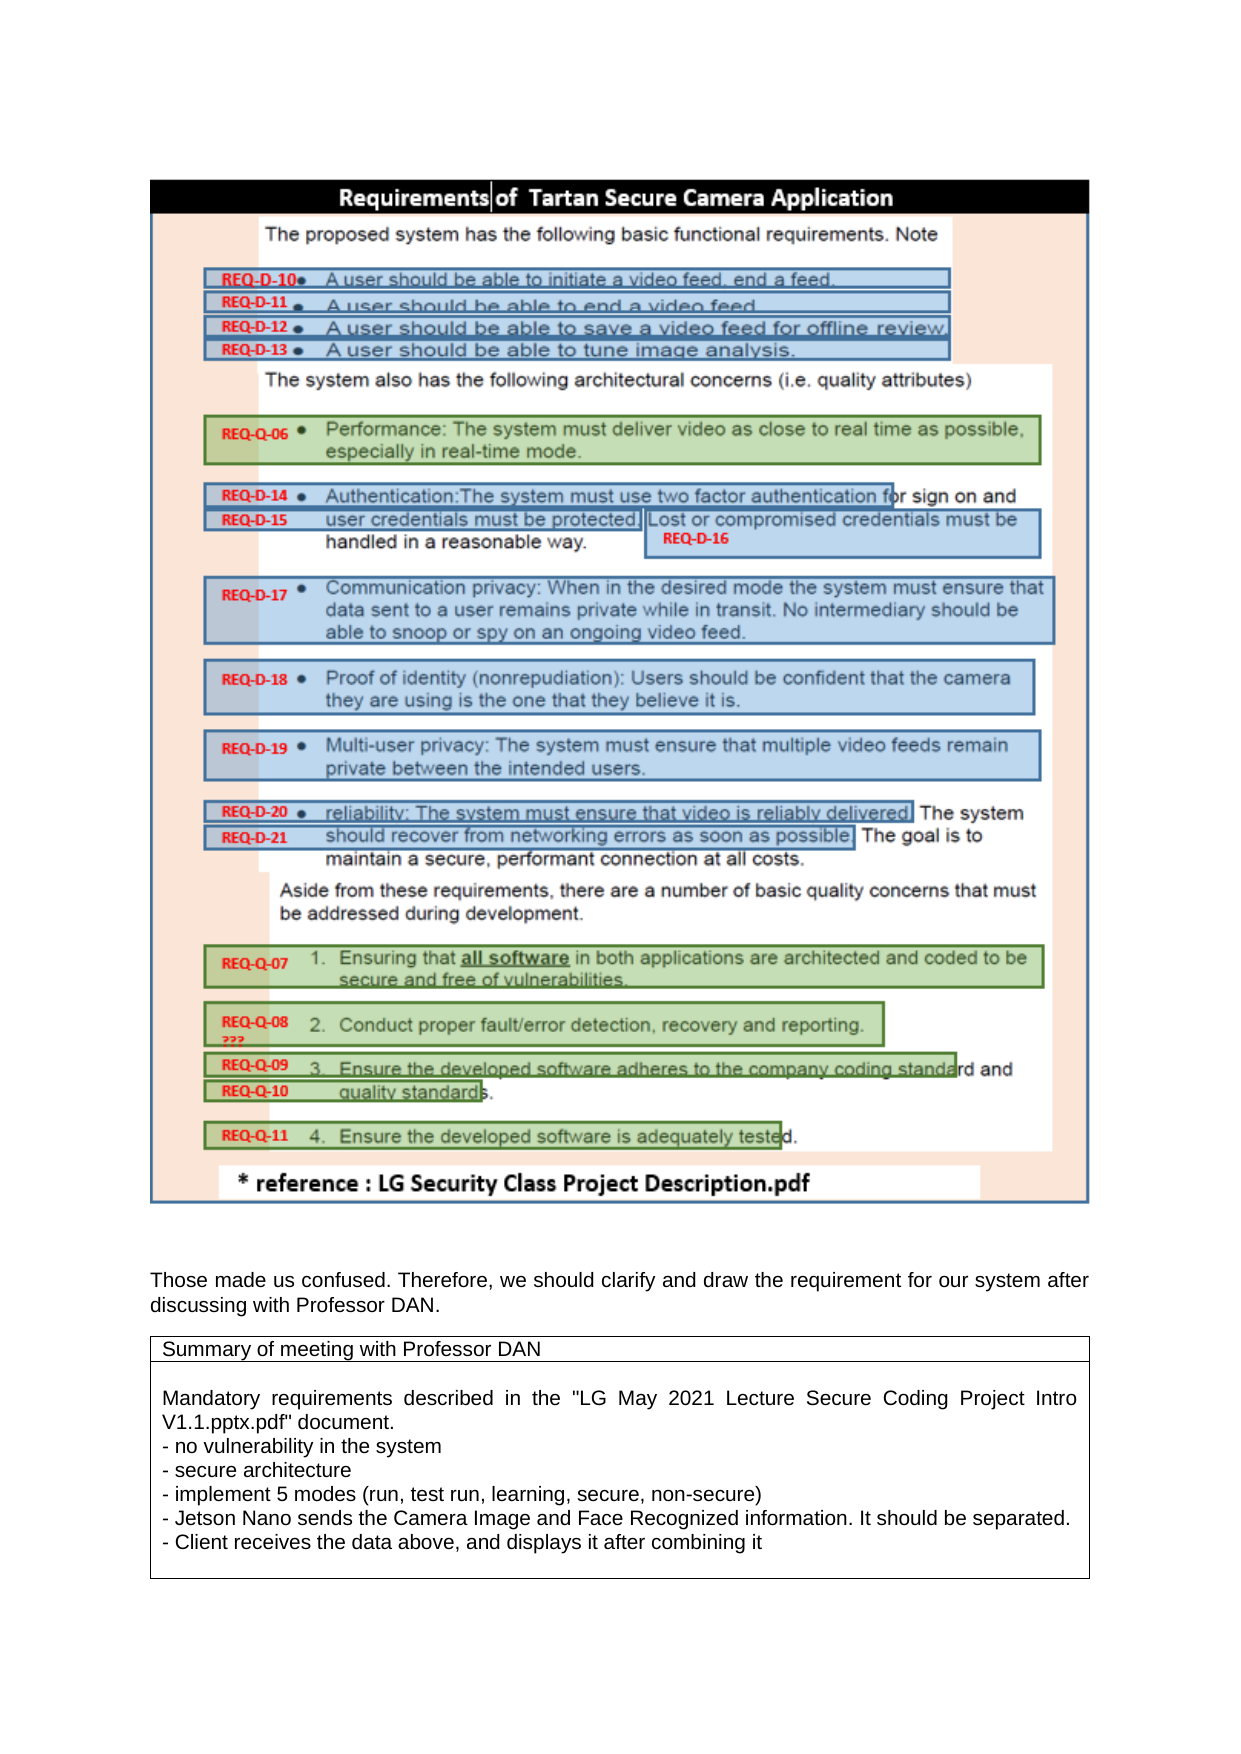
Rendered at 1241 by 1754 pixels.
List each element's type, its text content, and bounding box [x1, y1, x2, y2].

table_cell Mandatory requirements described in the "LG May 2021 Lecture Secure Coding Project Intro V1.1.pptx.pdf" document. - no vulnerability in the system - secure architecture - implement 5 modes (run, test run, learning, secure, non-secure) - Jetson Nano sends the Camera Image and Face Recognized information. It should be separated. - Client receives the data above, and displays it after combining it [151, 1362, 1089, 1577]
table_header Summary of meeting with Professor DAN [151, 1337, 1089, 1361]
text Those made us confused. Therefore, we should clarify and draw the requirement for our system after discussing with Professor DAN. [150, 1267, 1090, 1317]
picture [150, 177, 1091, 1207]
